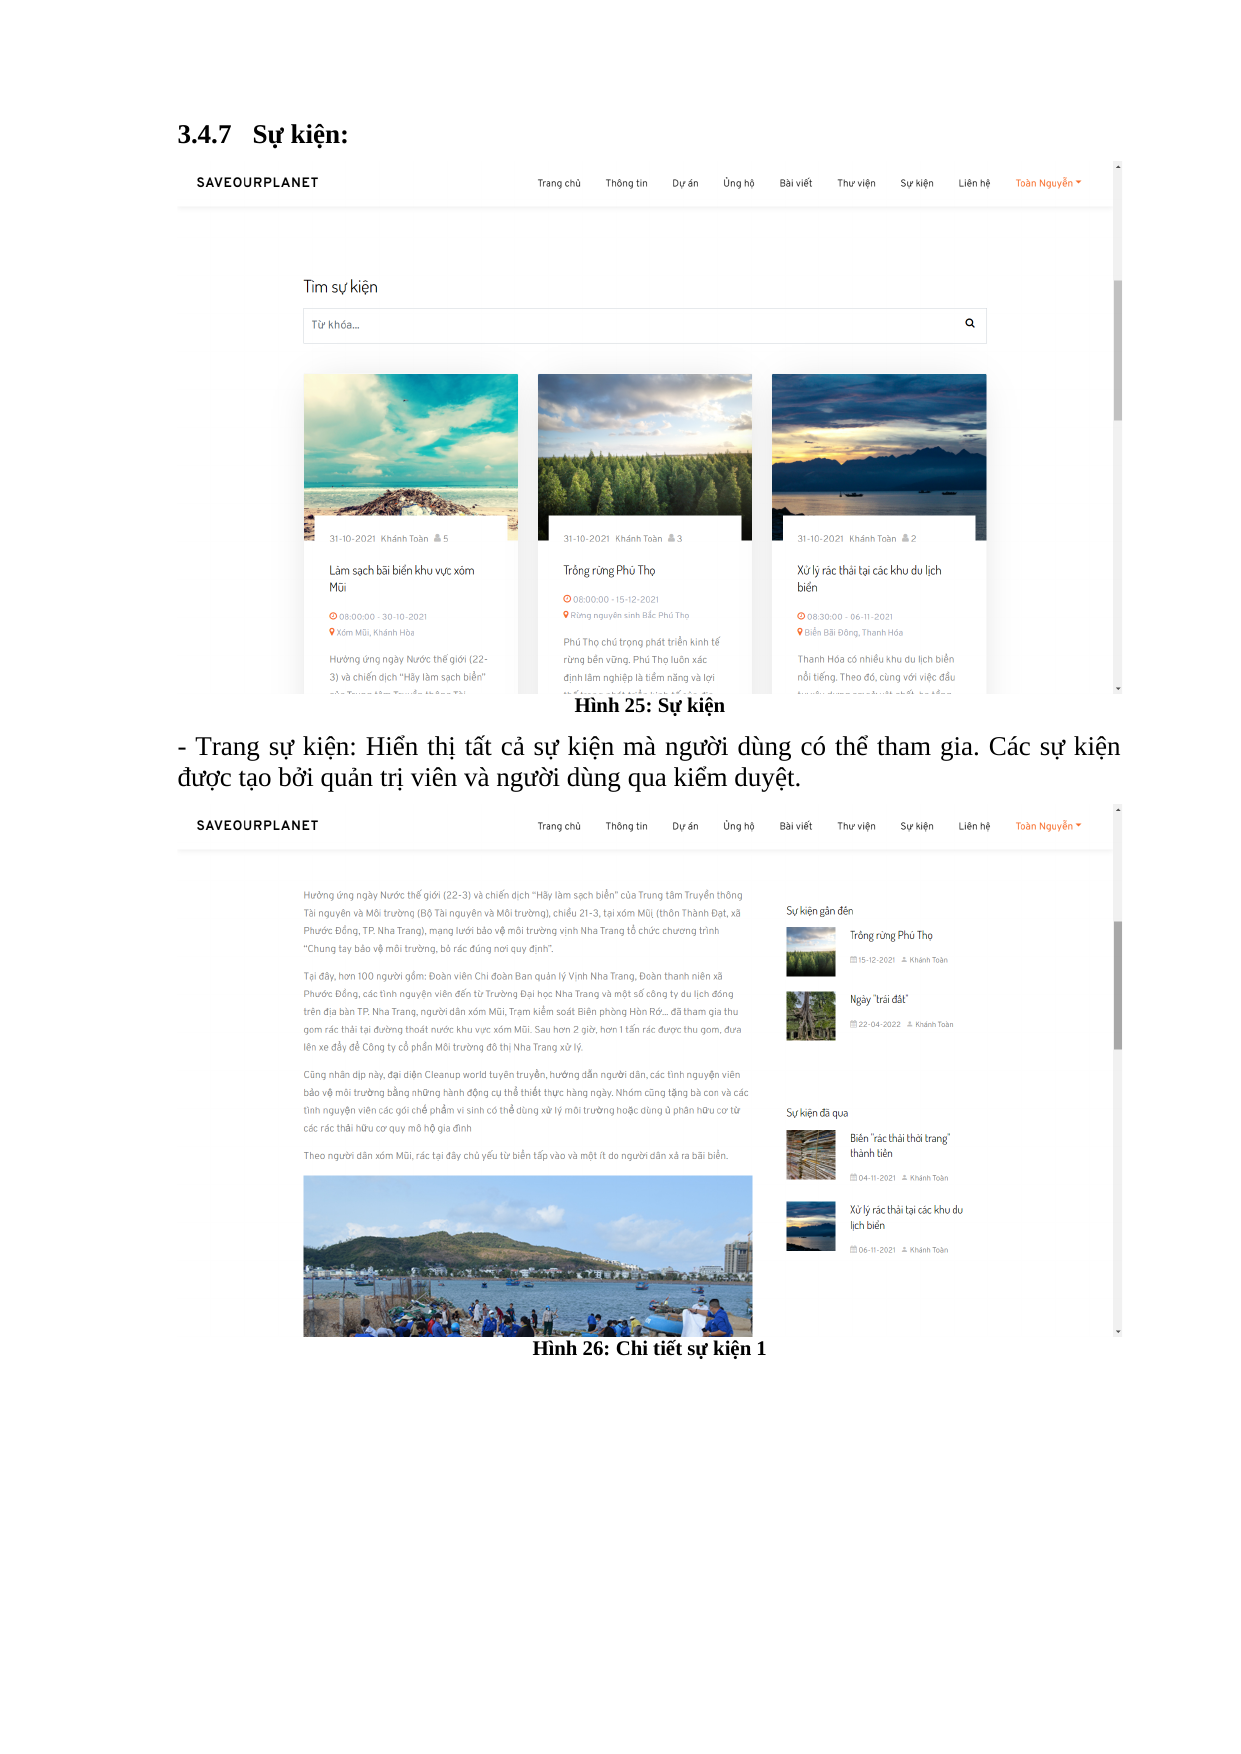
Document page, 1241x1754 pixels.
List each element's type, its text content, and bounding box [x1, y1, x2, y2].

text Hình 26: Chi tiết sự kiện 1 [177, 1337, 1122, 1360]
text Hình 25: Sự kiện [177, 694, 1122, 717]
picture [177, 161, 1123, 694]
text - Trang sự kiện: Hiển thị tất cả sự kiện mà người dùng có thể tham gia. Các sự kiện được tạo bởi quản trị viên và người dùng qua kiểm duyệt. [177, 730, 1122, 792]
subtitle Sự kiện: [177, 118, 1122, 149]
picture [177, 804, 1123, 1337]
